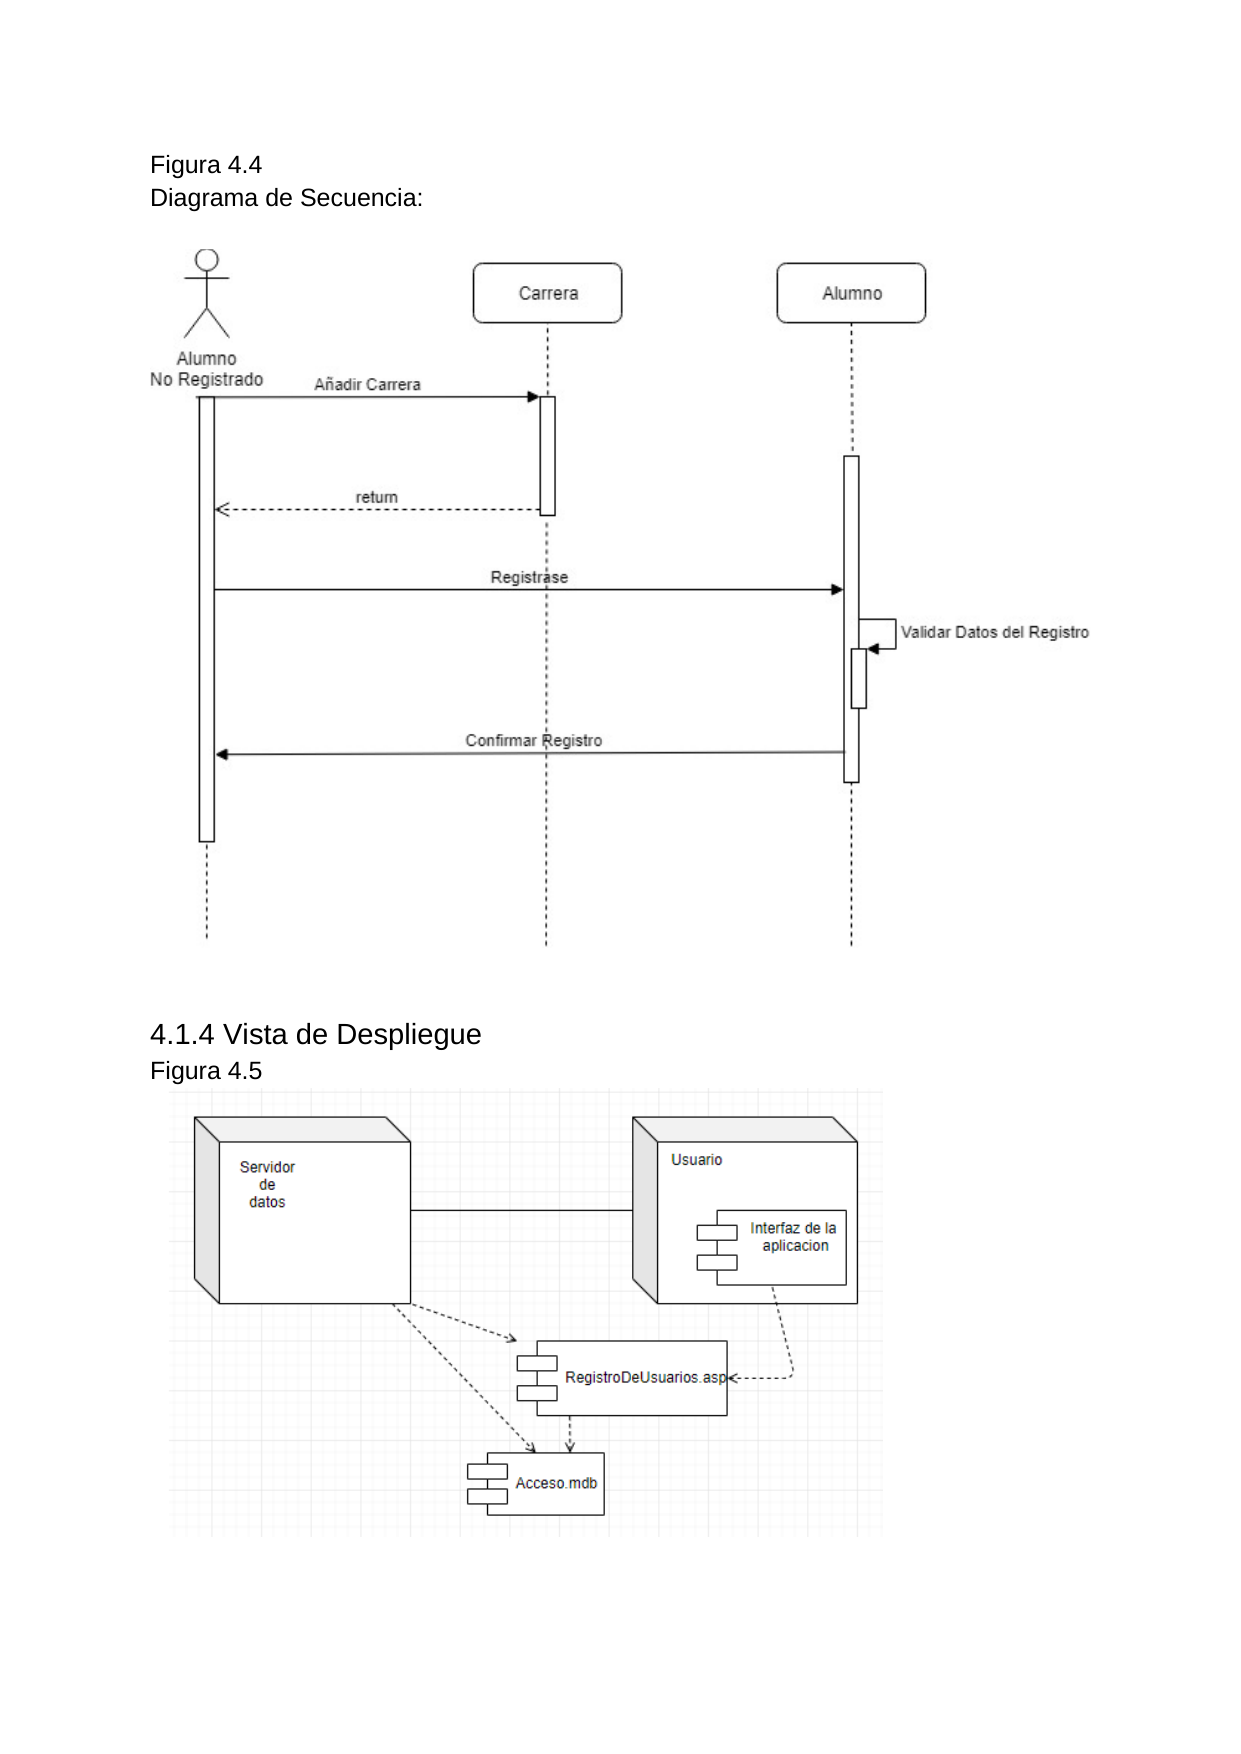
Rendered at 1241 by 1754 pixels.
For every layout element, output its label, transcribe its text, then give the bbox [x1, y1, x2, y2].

text Figura 4.4 [150, 150, 1090, 179]
picture [150, 249, 1091, 948]
text 4.1.4 Vista de Despliegue [150, 1017, 1090, 1051]
text Diagrama de Secuencia: [150, 183, 1090, 212]
text Figura 4.5 [150, 1056, 1090, 1085]
